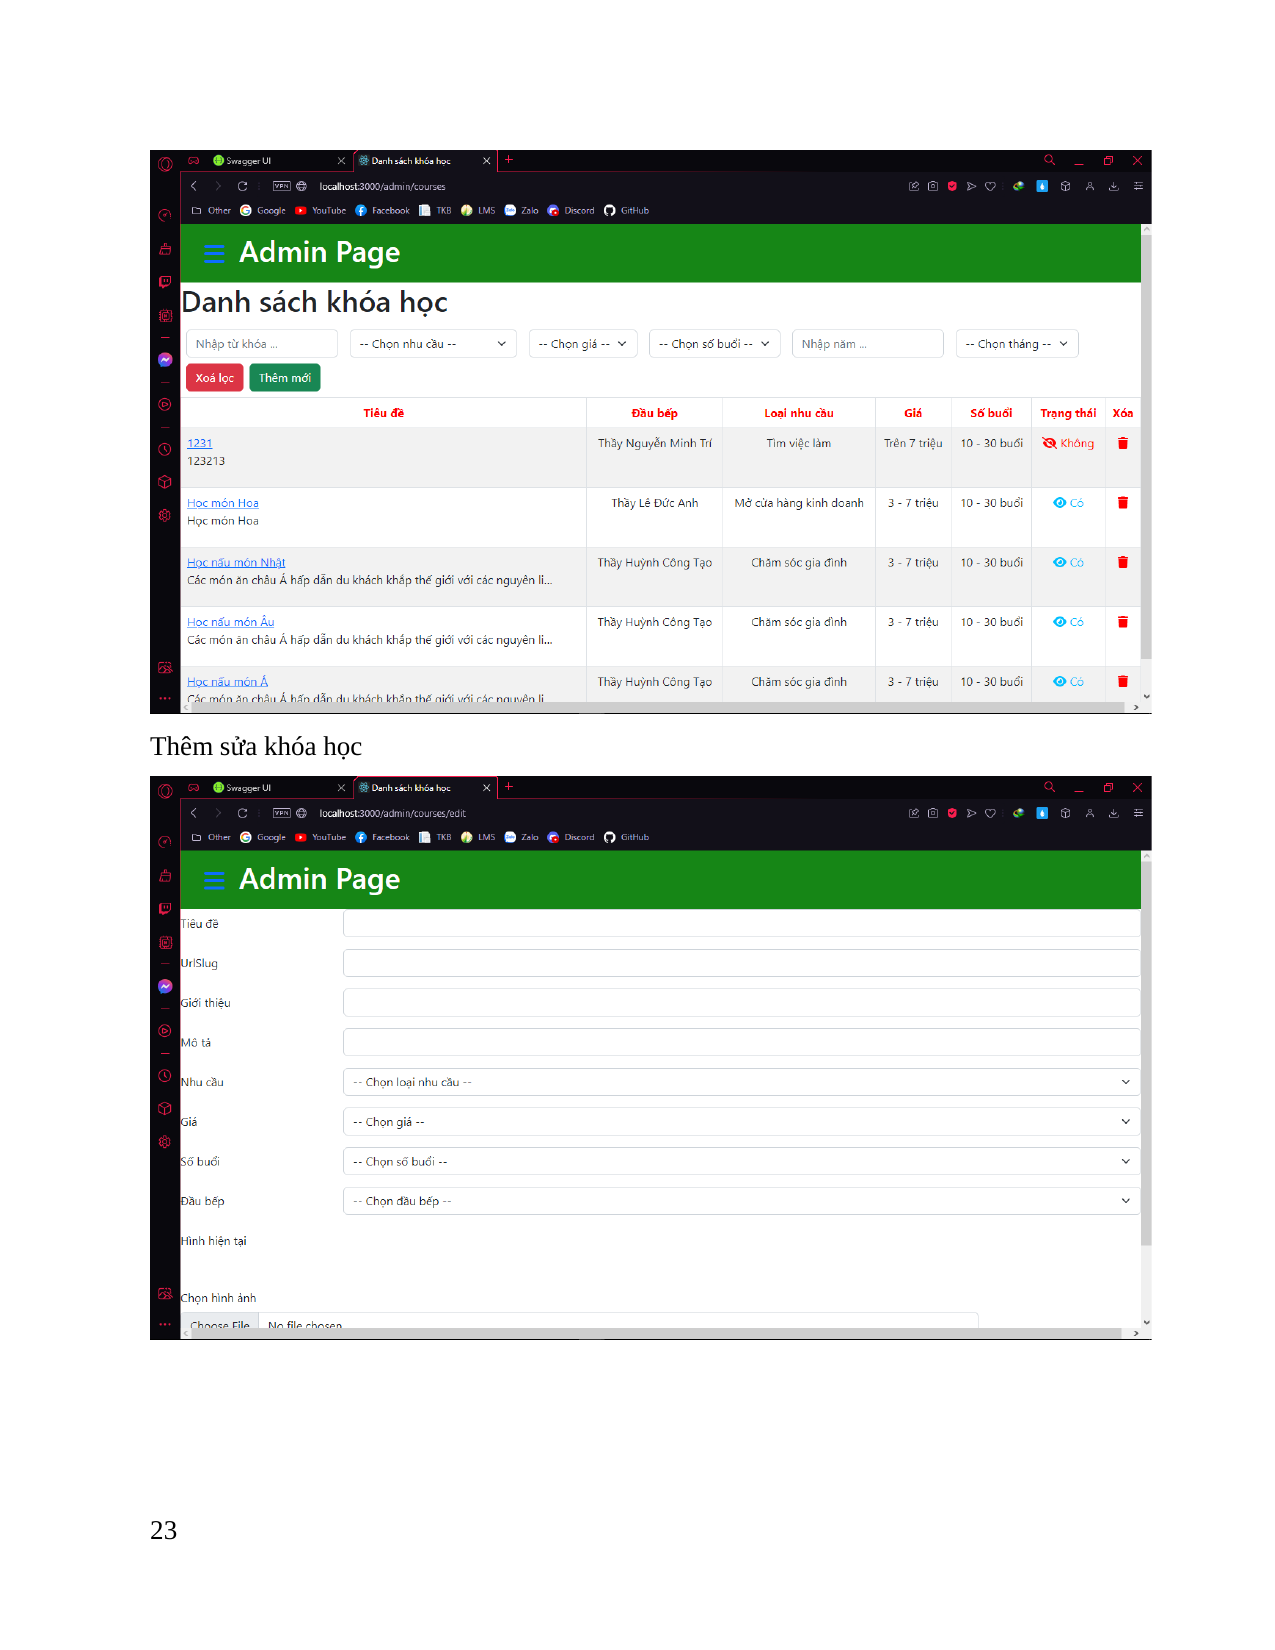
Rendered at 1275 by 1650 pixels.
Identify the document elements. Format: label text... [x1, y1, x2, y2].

text Thêm sửa khóa học [150, 730, 1152, 761]
picture [150, 150, 1152, 714]
picture [150, 776, 1152, 1340]
